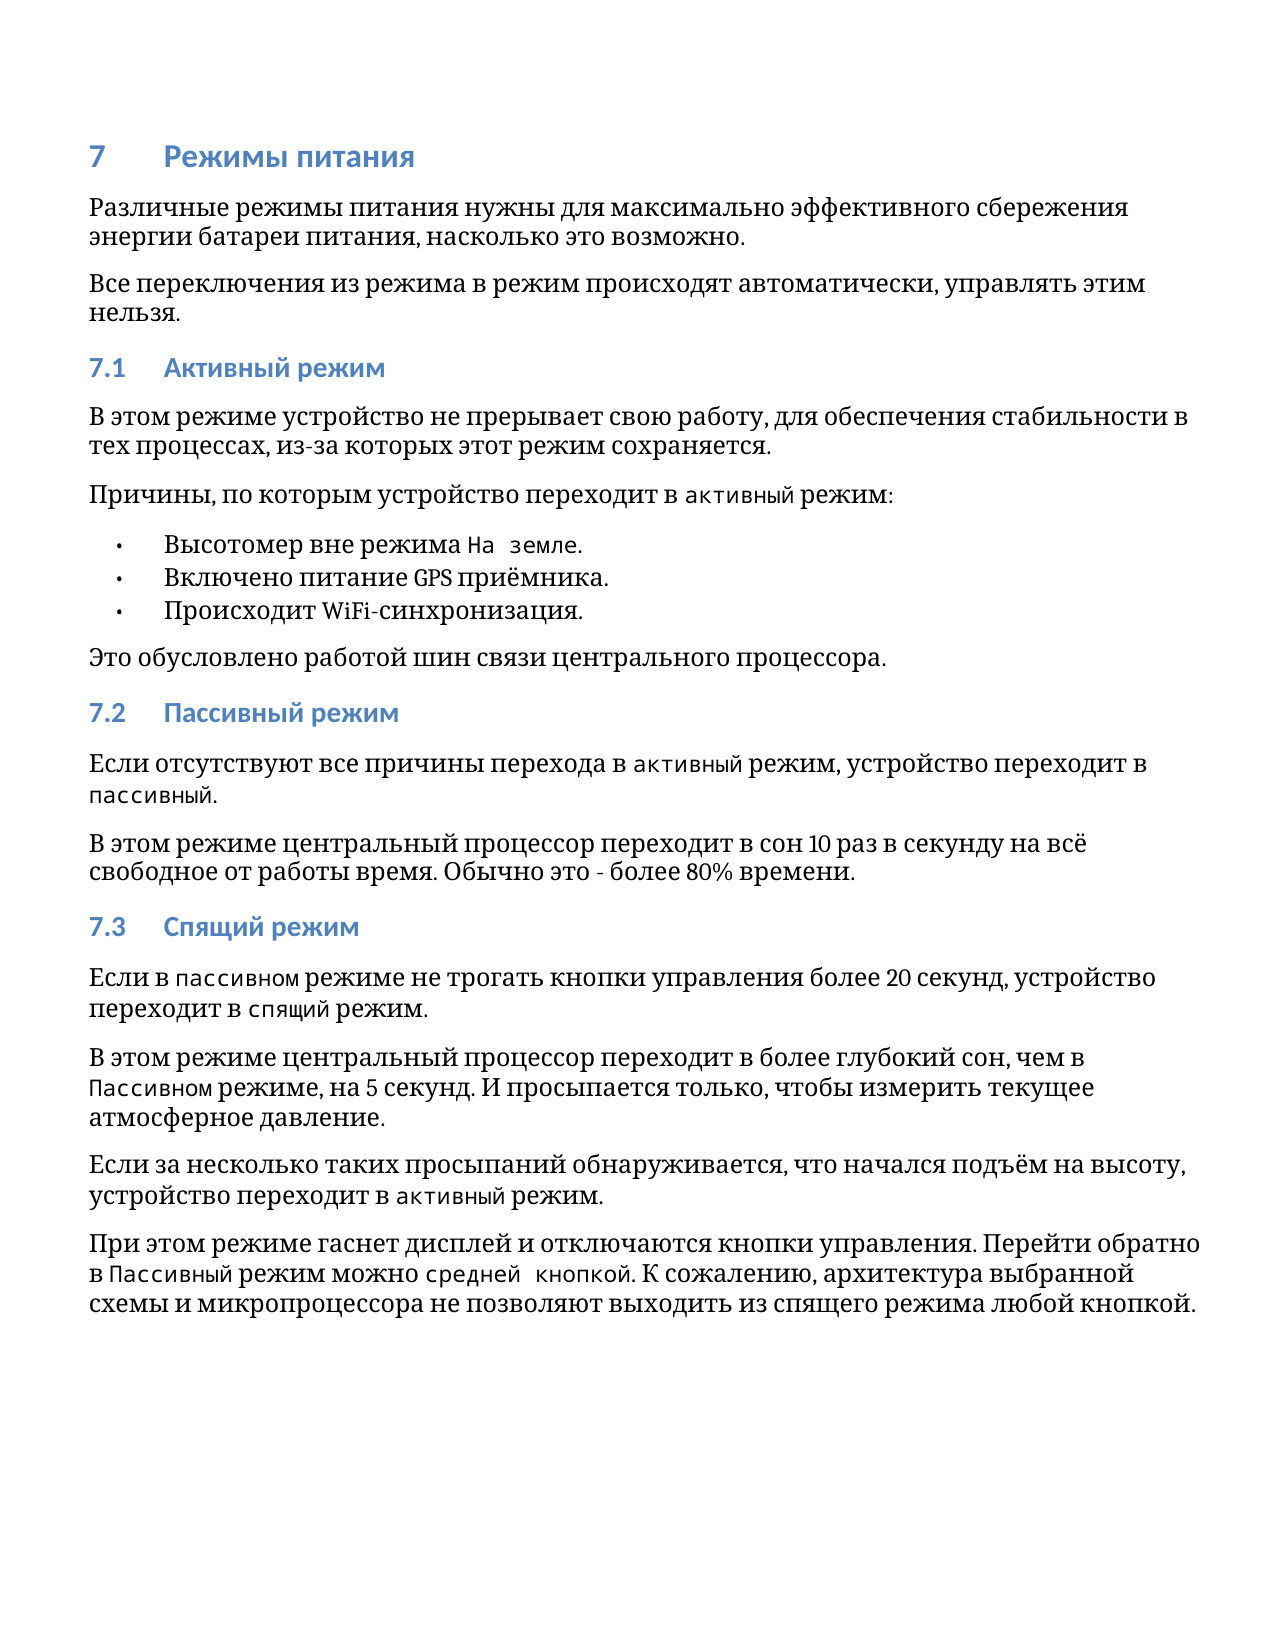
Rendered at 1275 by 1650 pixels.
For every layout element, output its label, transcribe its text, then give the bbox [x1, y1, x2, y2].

text Различные режимы питания нужны для максимально эффективного сбережения энергии батареи питания, насколько это возможно. [88, 194, 1211, 252]
text При этом режиме гаснет дисплей и отключаются кнопки управления. Перейти обратно в Пассивный режим можно средней кнопкой. К сожалению, архитектура выбранной схемы и микропроцессора не позволяют выходить из спящего режима любой кнопкой. [88, 1230, 1211, 1318]
text Если за несколько таких просыпаний обнаруживается, что начался подъём на высоту, устройство переходит в активный режим. [88, 1151, 1211, 1211]
text В этом режиме устройство не прерывает свою работу, для обеспечения стабильности в тех процессах, из-за которых этот режим сохраняется. [88, 403, 1211, 461]
text Это обусловлено работой шин связи центрального процессора. [88, 644, 1211, 673]
list Включено питание GPS приёмника. [113, 564, 1211, 593]
subtitle 7.3 Спящий режим [88, 908, 1211, 943]
text В этом режиме центральный процессор переходит в сон 10 раз в секунду на всё свободное от работы время. Обычно это - более 80% времени. [88, 829, 1211, 887]
list Высотомер вне режима На земле. [113, 529, 1211, 561]
text Если в пассивном режиме не трогать кнопки управления более 20 секунд, устройство переходит в спящий режим. [88, 962, 1211, 1025]
text Если отсутствуют все причины перехода в активный режим, устройство переходит в пассивный. [88, 748, 1211, 811]
text Все переключения из режима в режим происходят автоматически, управлять этим нельзя. [88, 270, 1211, 328]
text Причины, по которым устройство переходит в активный режим: [88, 479, 1211, 511]
list Происходит WiFi-синхронизация. [113, 597, 1211, 626]
subtitle 7.1 Активный режим [88, 349, 1211, 384]
subtitle 7 Режимы питания [88, 134, 1211, 175]
text В этом режиме центральный процессор переходит в более глубокий сон, чем в Пассивном режиме, на 5 секунд. И просыпается только, чтобы измерить текущее атмосферное давление. [88, 1043, 1211, 1132]
subtitle 7.2 Пассивный режим [88, 694, 1211, 729]
